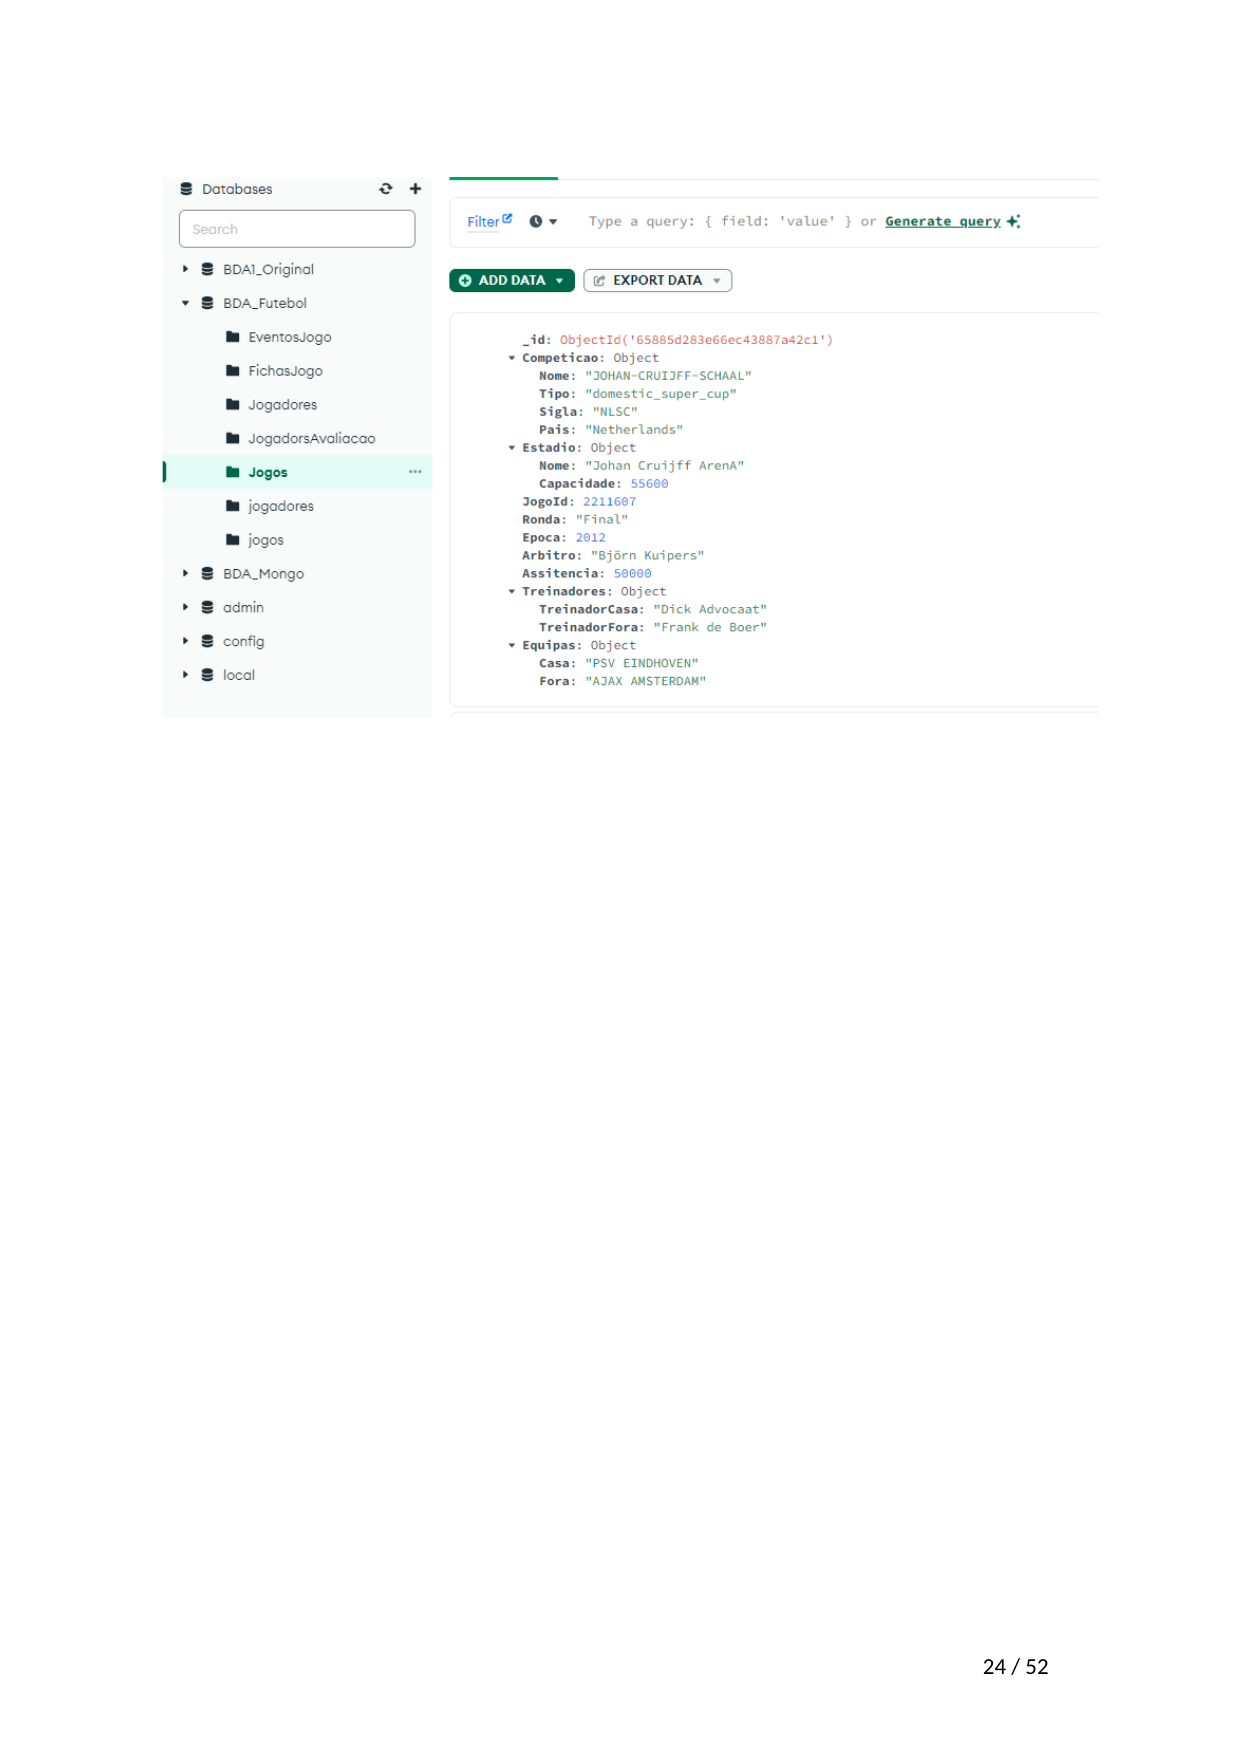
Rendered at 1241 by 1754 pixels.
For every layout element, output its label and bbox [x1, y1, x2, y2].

picture [162, 177, 1099, 718]
